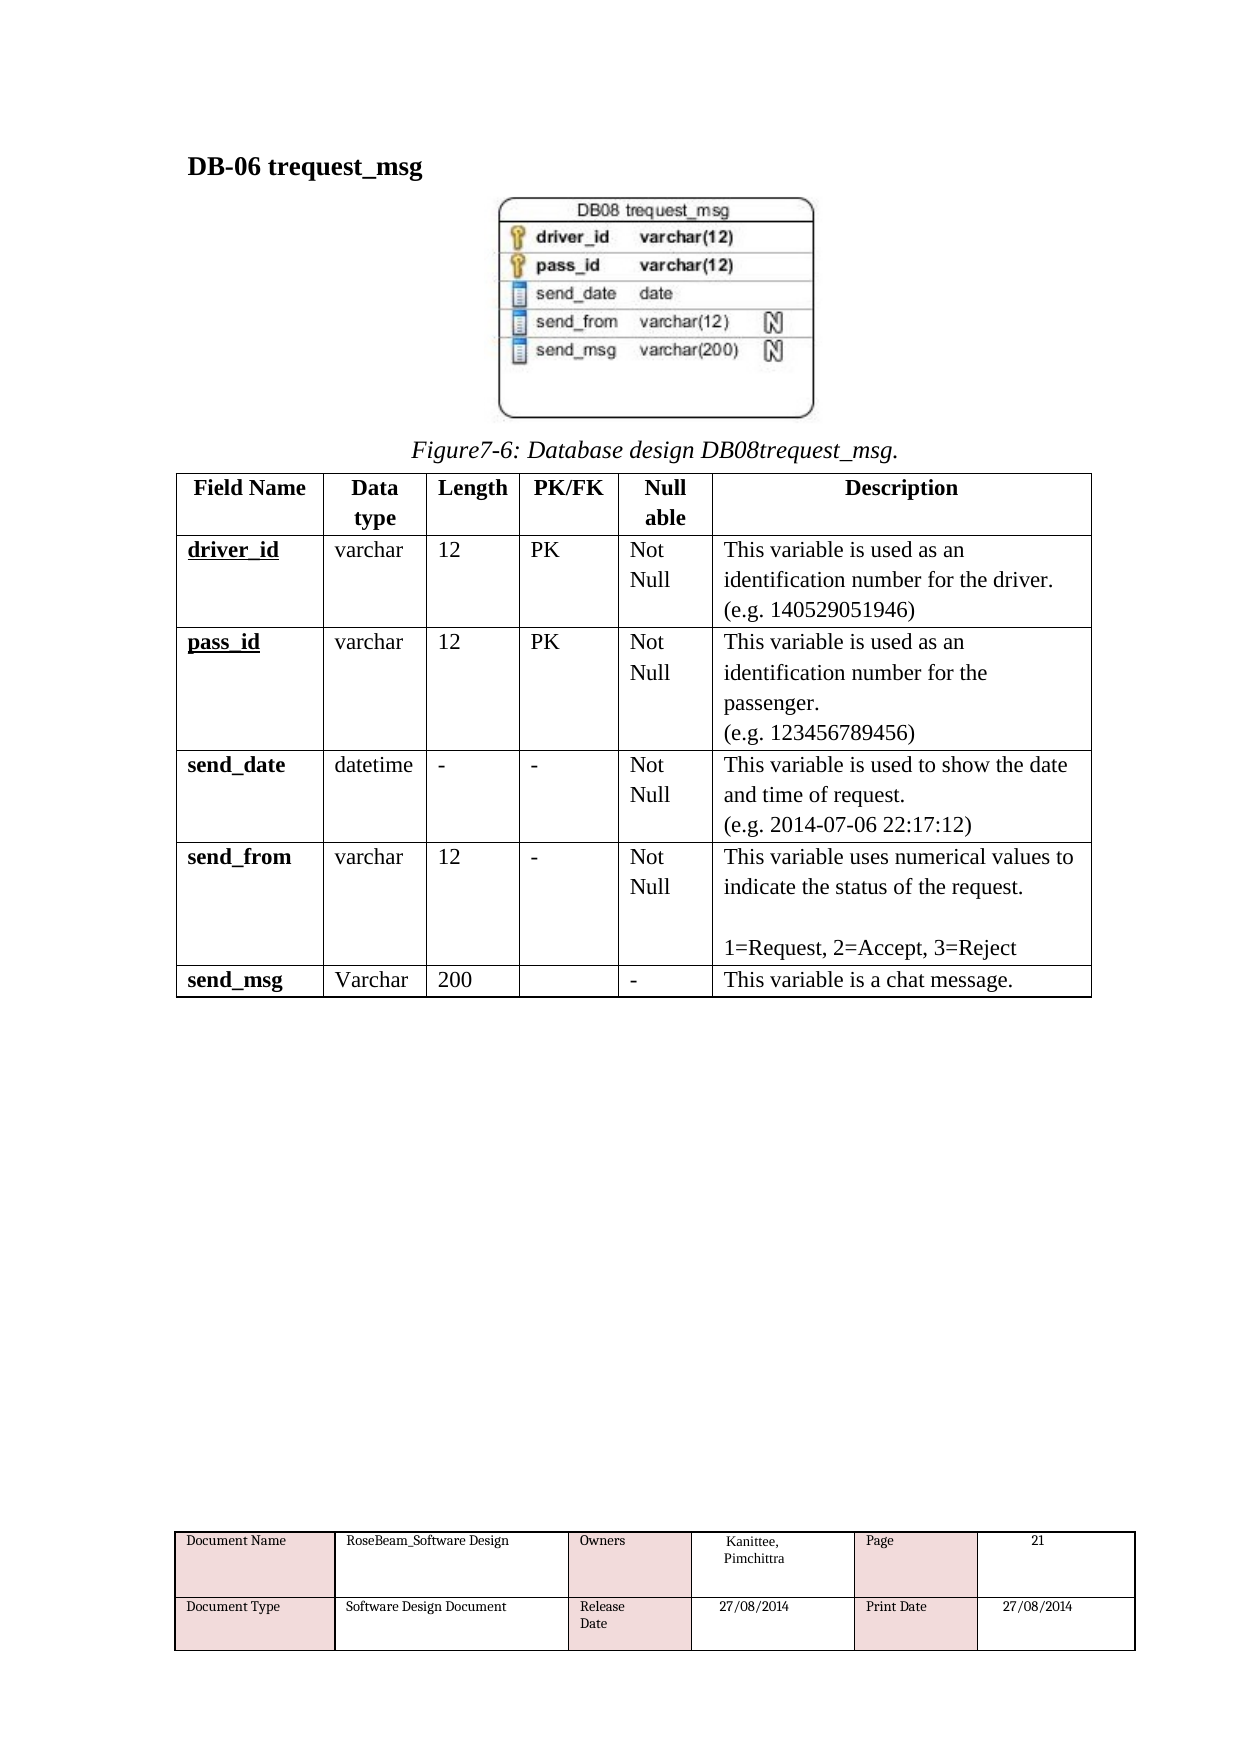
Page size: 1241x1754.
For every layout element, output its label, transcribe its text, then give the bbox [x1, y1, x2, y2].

table_cell [520, 966, 618, 996]
table_cell driver_id [177, 536, 323, 627]
table_cell 12 [427, 536, 519, 627]
table_cell send_msg [177, 966, 323, 996]
table_cell - [520, 843, 618, 964]
table_cell pass_id [177, 628, 323, 750]
table_cell datetime [324, 751, 426, 842]
table_cell Not Null [619, 843, 712, 964]
table_cell This variable is used as an identification number for the driver. (e.g. 140529051946) [713, 536, 1091, 627]
text DB-06 trequest_msg [187, 150, 1123, 181]
table_cell This variable is used as an identification number for the passenger. (e.g. 123456789456) [713, 628, 1091, 750]
table_cell This variable is used to show the date and time of request. (e.g. 2014-07-06 22:17:12) [713, 751, 1091, 842]
table_cell - [619, 966, 712, 996]
table_header Null able [619, 474, 712, 535]
table_cell send_date [177, 751, 323, 842]
table_cell 12 [427, 628, 519, 750]
table_cell varchar [324, 536, 426, 627]
table_header Description [713, 474, 1091, 535]
table_cell PK [520, 536, 618, 627]
table_cell - [427, 751, 519, 842]
table_cell 200 [427, 966, 519, 996]
table_header Field Name [177, 474, 323, 535]
table_cell Not Null [619, 628, 712, 750]
table_cell Not Null [619, 536, 712, 627]
table_cell - [520, 751, 618, 842]
table_header Length [427, 474, 519, 535]
table_cell send_from [177, 843, 323, 964]
table_cell This variable is a chat message. [713, 966, 1091, 996]
table_cell 12 [427, 843, 519, 964]
table_cell Not Null [619, 751, 712, 842]
table_header Data type [324, 474, 426, 535]
text Figure7-6: Database design DB08trequest_msg. [187, 436, 1123, 464]
table_cell varchar [324, 843, 426, 964]
picture [483, 185, 827, 431]
table_header PK/FK [520, 474, 618, 535]
table_cell Varchar [324, 966, 426, 996]
table_cell PK [520, 628, 618, 750]
table_cell varchar [324, 628, 426, 750]
table_cell This variable uses numerical values to indicate the status of the request. 1=Request, 2=Accept, 3=Reject [713, 843, 1091, 964]
